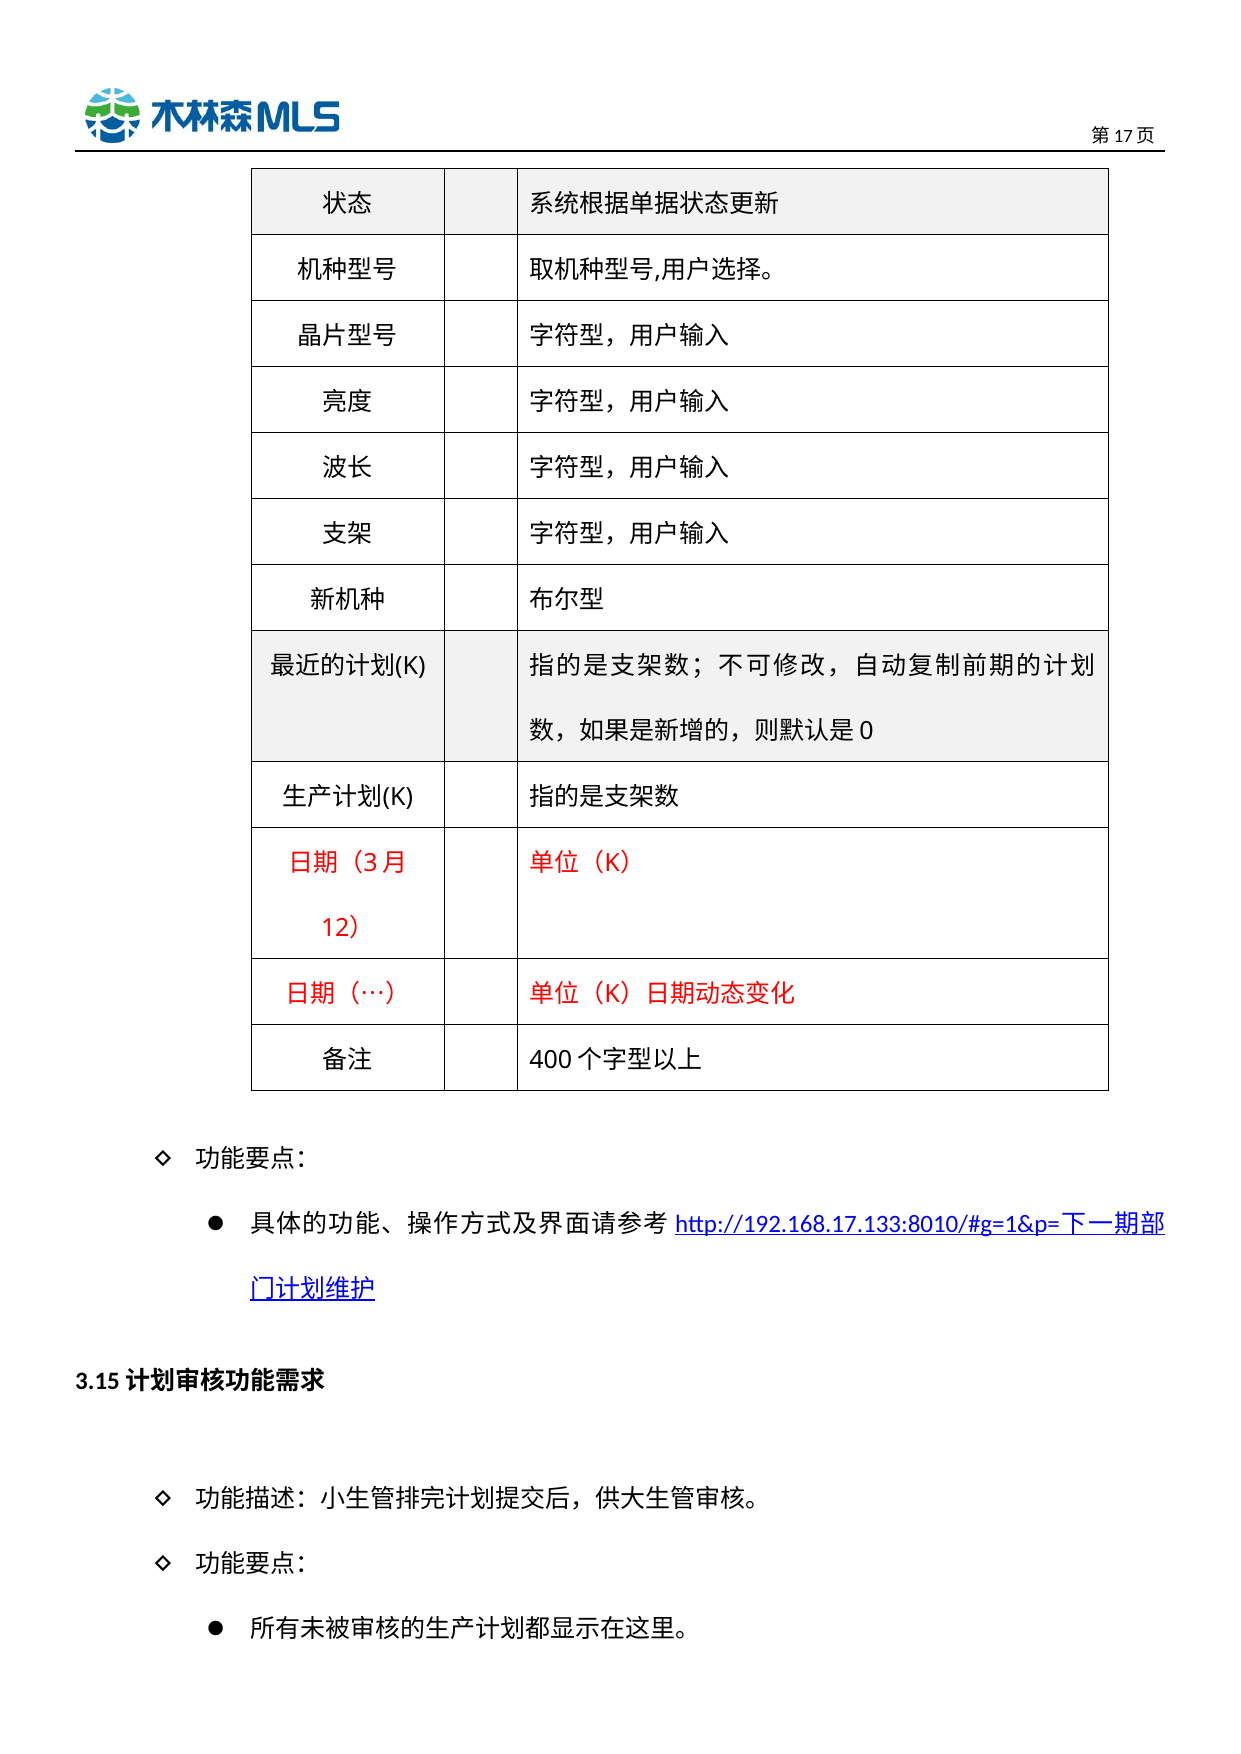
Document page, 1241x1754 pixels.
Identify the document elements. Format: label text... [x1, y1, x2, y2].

table_cell 单位（K）日期动态变化 [518, 959, 1108, 1024]
table_cell 取机种型号,用户选择。 [518, 235, 1108, 300]
picture [85, 88, 340, 143]
table_cell 指的是支架数；不可修改，自动复制前期的计划数，如果是新增的，则默认是0 [518, 631, 1108, 761]
table_cell [445, 169, 517, 234]
list 所有未被审核的生产计划都显示在这里。 [206, 1594, 1165, 1659]
table_cell [445, 762, 517, 827]
table_cell 亮度 [252, 367, 444, 432]
table_cell 系统根据单据状态更新 [518, 169, 1108, 234]
table_cell [445, 235, 517, 300]
table_cell 字符型，用户输入 [518, 367, 1108, 432]
table_cell 字符型，用户输入 [518, 499, 1108, 564]
table_cell 日期（3月12） [252, 828, 444, 958]
table_cell 字符型，用户输入 [518, 433, 1108, 498]
table_cell 晶片型号 [252, 301, 444, 366]
list 功能描述：小生管排完计划提交后，供大生管审核。 [152, 1464, 1165, 1529]
table_cell 指的是支架数 [518, 762, 1108, 827]
table_cell [445, 1025, 517, 1090]
list 具体的功能、操作方式及界面请参考http://192.168.17.133:8010/#g=1&p=下一期部门计划维护 [206, 1189, 1165, 1319]
table_cell [445, 565, 517, 630]
table_cell 备注 [252, 1025, 444, 1090]
table_cell 日期（…） [252, 959, 444, 1024]
table_cell 新机种 [252, 565, 444, 630]
table_cell [445, 367, 517, 432]
table_cell [445, 499, 517, 564]
list 功能要点： [152, 1124, 1165, 1189]
table_cell [445, 828, 517, 958]
table_cell [445, 433, 517, 498]
table_cell [445, 959, 517, 1024]
table_cell 机种型号 [252, 235, 444, 300]
table_cell 布尔型 [518, 565, 1108, 630]
subtitle 3.15计划审核功能需求 [75, 1346, 1165, 1411]
table_cell 字符型，用户输入 [518, 301, 1108, 366]
table_cell 单位（K） [518, 828, 1108, 958]
table_cell 最近的计划(K) [252, 631, 444, 761]
table_cell 波长 [252, 433, 444, 498]
table_cell [445, 631, 517, 761]
table_cell 支架 [252, 499, 444, 564]
list 功能要点： [152, 1529, 1165, 1594]
table_cell 生产计划(K) [252, 762, 444, 827]
table_cell 400个字型以上 [518, 1025, 1108, 1090]
table_cell 状态 [252, 169, 444, 234]
table_cell [445, 301, 517, 366]
